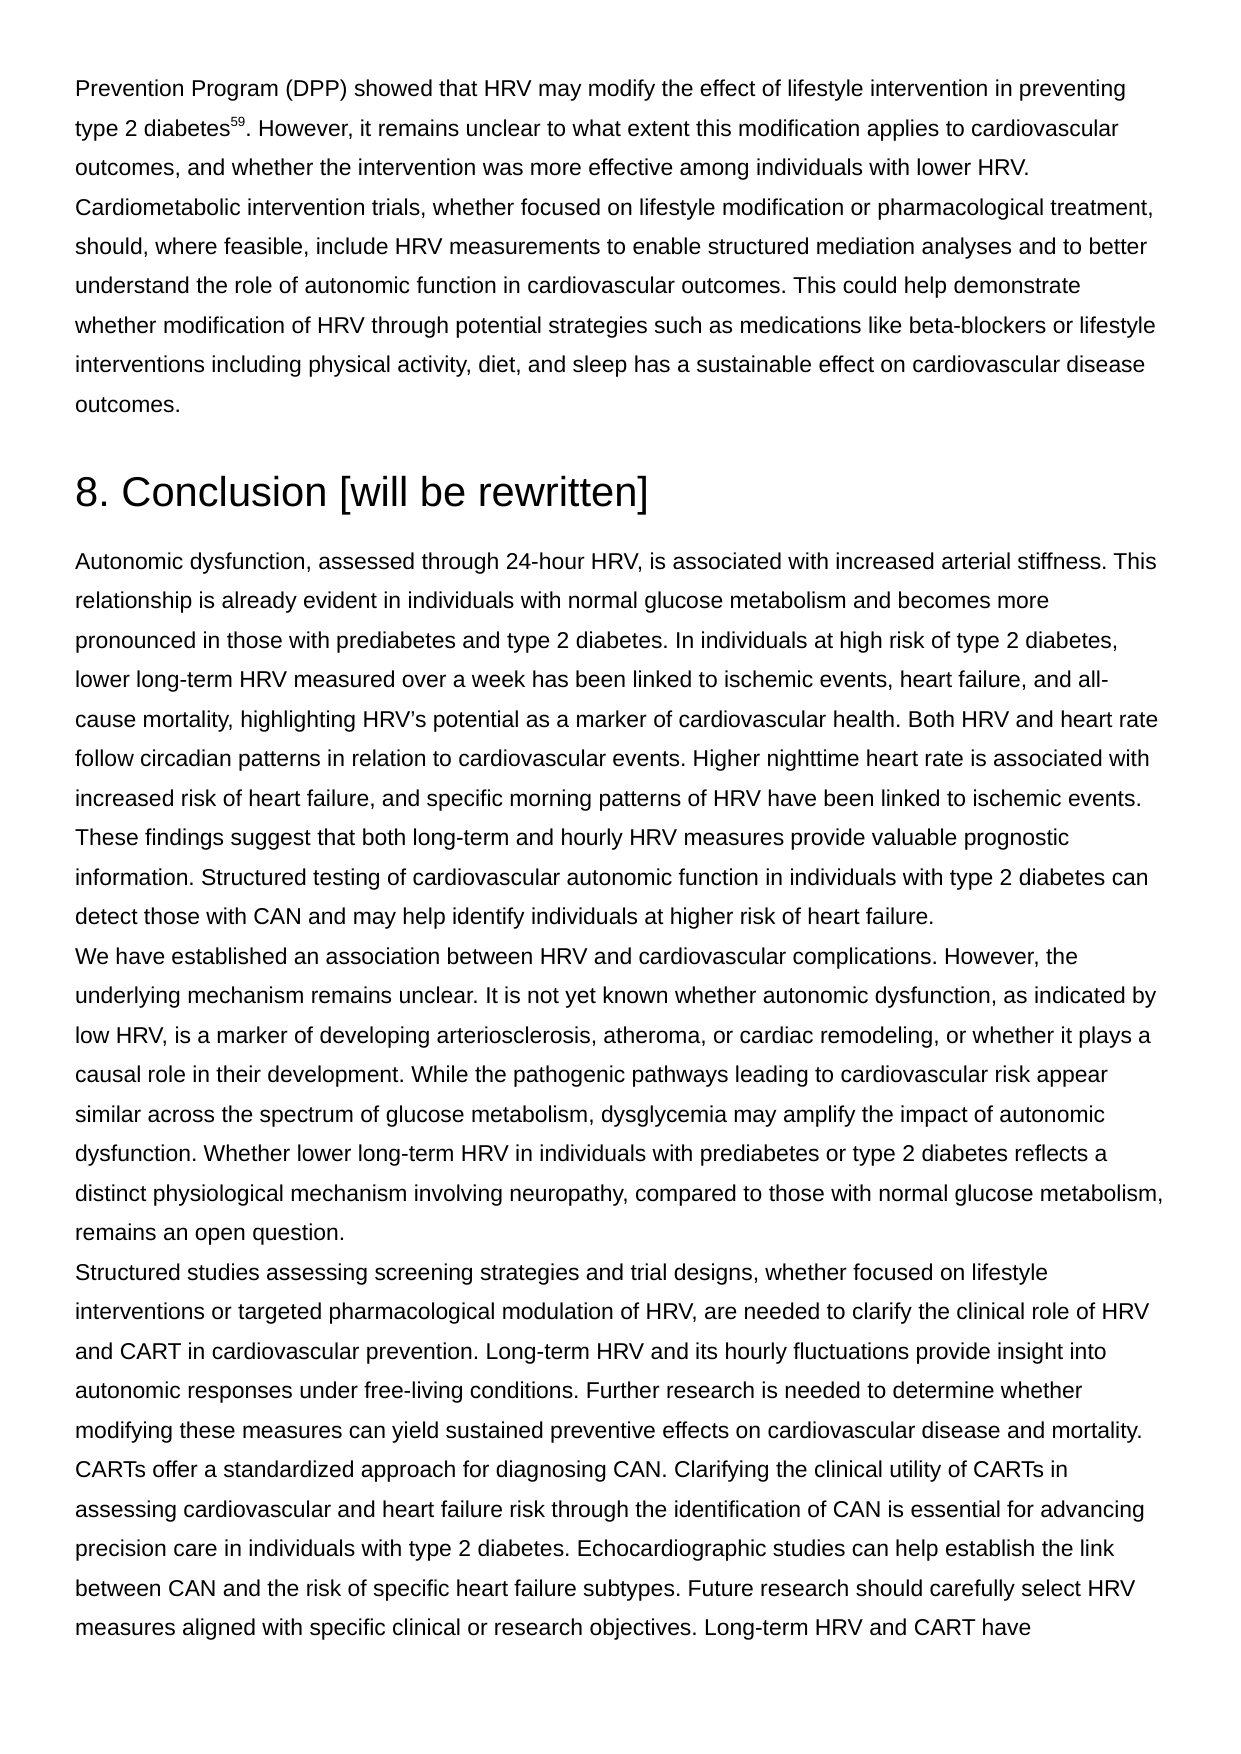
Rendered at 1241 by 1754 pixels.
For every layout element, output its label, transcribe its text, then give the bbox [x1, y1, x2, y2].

subtitle 8. Conclusion [will be rewritten] [75, 468, 1165, 516]
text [75, 75, 1165, 417]
text Autonomic dysfunction, assessed through 24-hour HRV, is associated with increased arterial stiffness. This relationship is already evident in individuals with normal glucose metabolism and becomes more pronounced in those with prediabetes and type 2 diabetes. In individuals at high risk of type 2 diabetes, lower long-term HRV measured over a week has been linked to ischemic events, heart failure, and all-cause mortality, highlighting HRV’s potential as a marker of cardiovascular health. Both HRV and heart rate follow circadian patterns in relation to cardiovascular events. Higher nighttime heart rate is associated with increased risk of heart failure, and specific morning patterns of HRV have been linked to ischemic events. These findings suggest that both long-term and hourly HRV measures provide valuable prognostic information. Structured testing of cardiovascular autonomic function in individuals with type 2 diabetes can detect those with CAN and may help identify individuals at higher risk of heart failure. [75, 548, 1165, 930]
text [75, 1259, 1165, 1640]
text We have established an association between HRV and cardiovascular complications. However, the underlying mechanism remains unclear. It is not yet known whether autonomic dysfunction, as indicated by low HRV, is a marker of developing arteriosclerosis, atheroma, or cardiac remodeling, or whether it plays a causal role in their development. While the pathogenic pathways leading to cardiovascular risk appear similar across the spectrum of glucose metabolism, dysglycemia may amplify the impact of autonomic dysfunction. Whether lower long-term HRV in individuals with prediabetes or type 2 diabetes reflects a distinct physiological mechanism involving neuropathy, compared to those with normal glucose metabolism, remains an open question. [75, 943, 1165, 1246]
